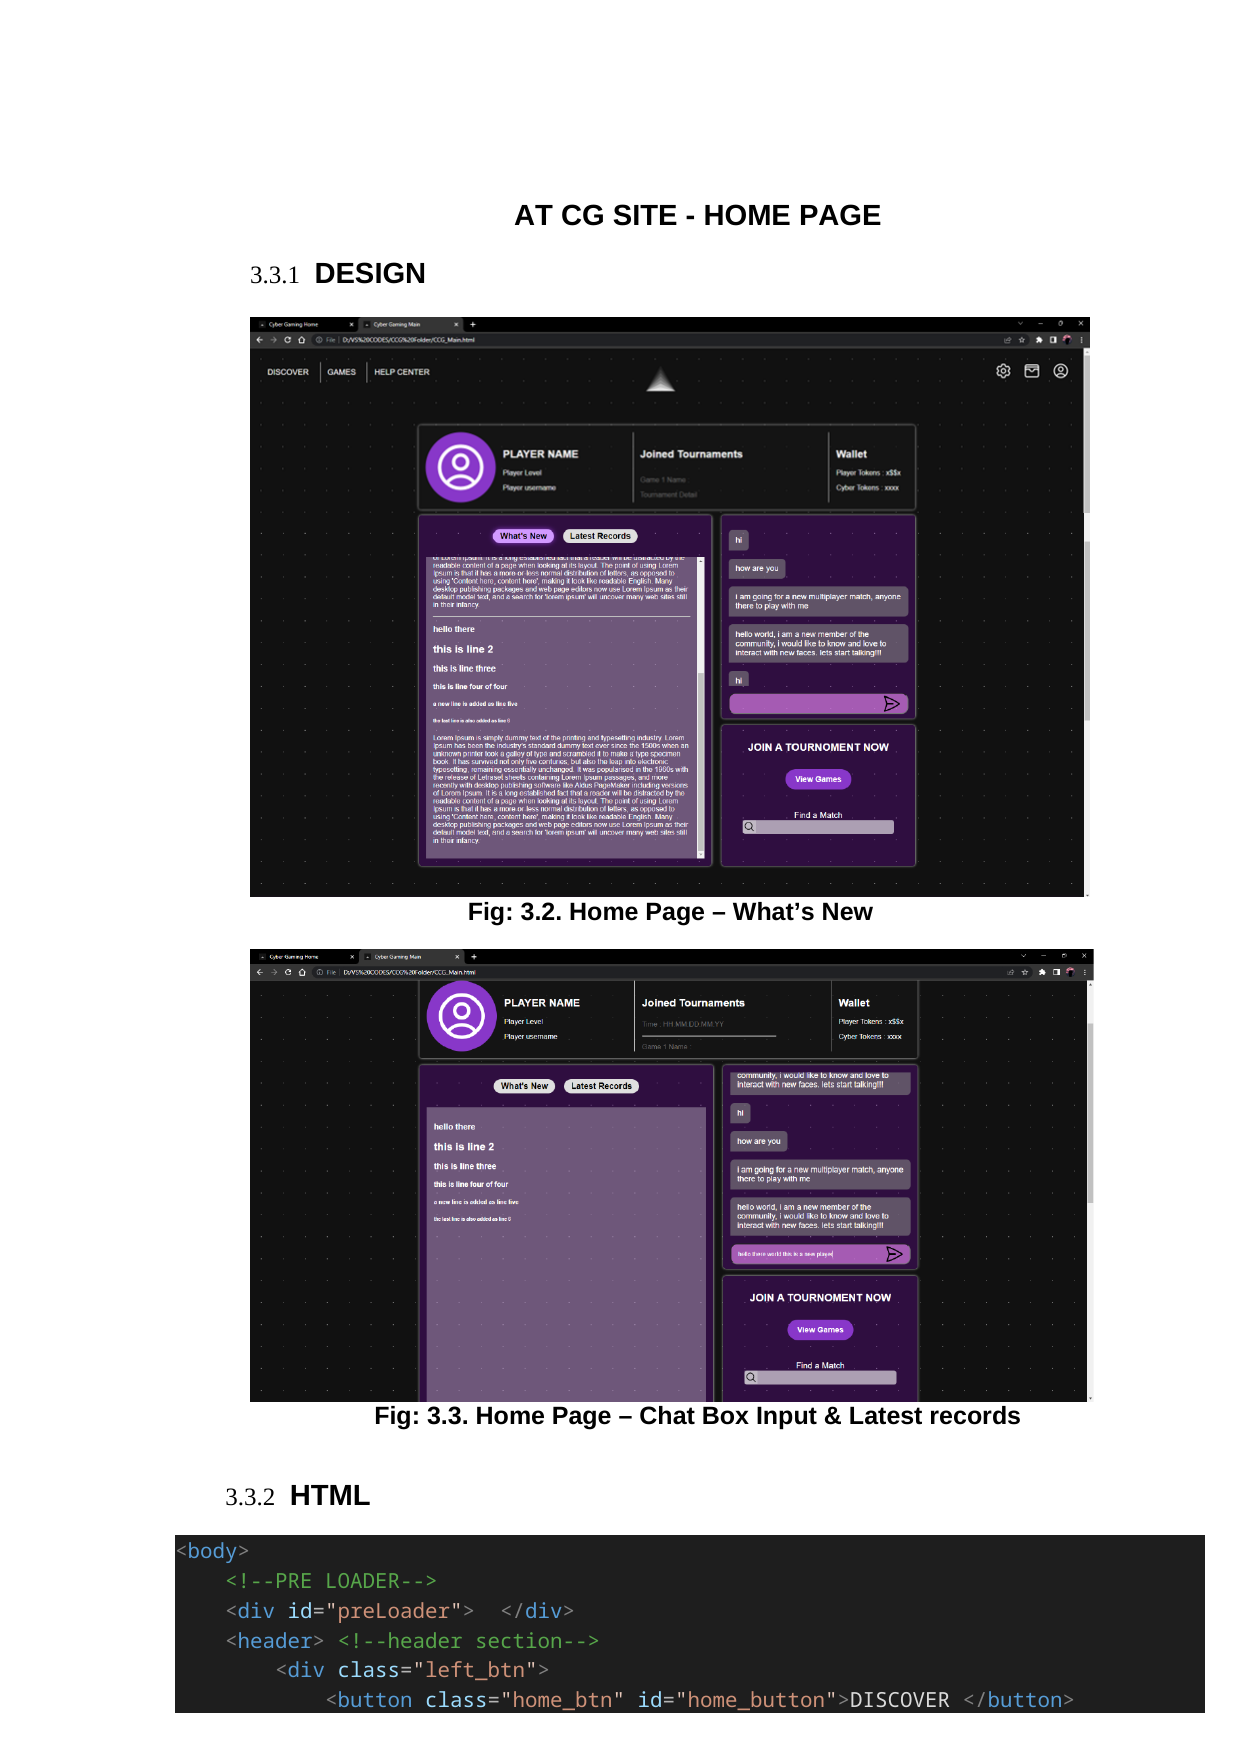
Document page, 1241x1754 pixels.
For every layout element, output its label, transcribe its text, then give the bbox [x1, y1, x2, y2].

text <div class="left_btn"> [175, 1654, 1205, 1684]
text Fig: 3.2. Home Page – What’s New [175, 896, 1091, 925]
text 3.3.2 HTML [175, 1478, 1091, 1511]
picture [250, 949, 1094, 1402]
text 3.3.1 DESIGN [175, 256, 1091, 289]
picture [250, 317, 1090, 897]
text <div id="preLoader"> </div> [175, 1595, 1205, 1624]
text <header> <!--header section--> [175, 1624, 1205, 1654]
text <!--PRE LOADER--> [175, 1565, 1205, 1595]
text Fig: 3.3. Home Page – Chat Box Input & Latest records [225, 1401, 1091, 1430]
text <body> [175, 1535, 1205, 1565]
text <button class="home_btn" id="home_button">DISCOVER </button> [175, 1684, 1205, 1713]
text AT CG SITE - HOME PAGE [225, 198, 1091, 232]
